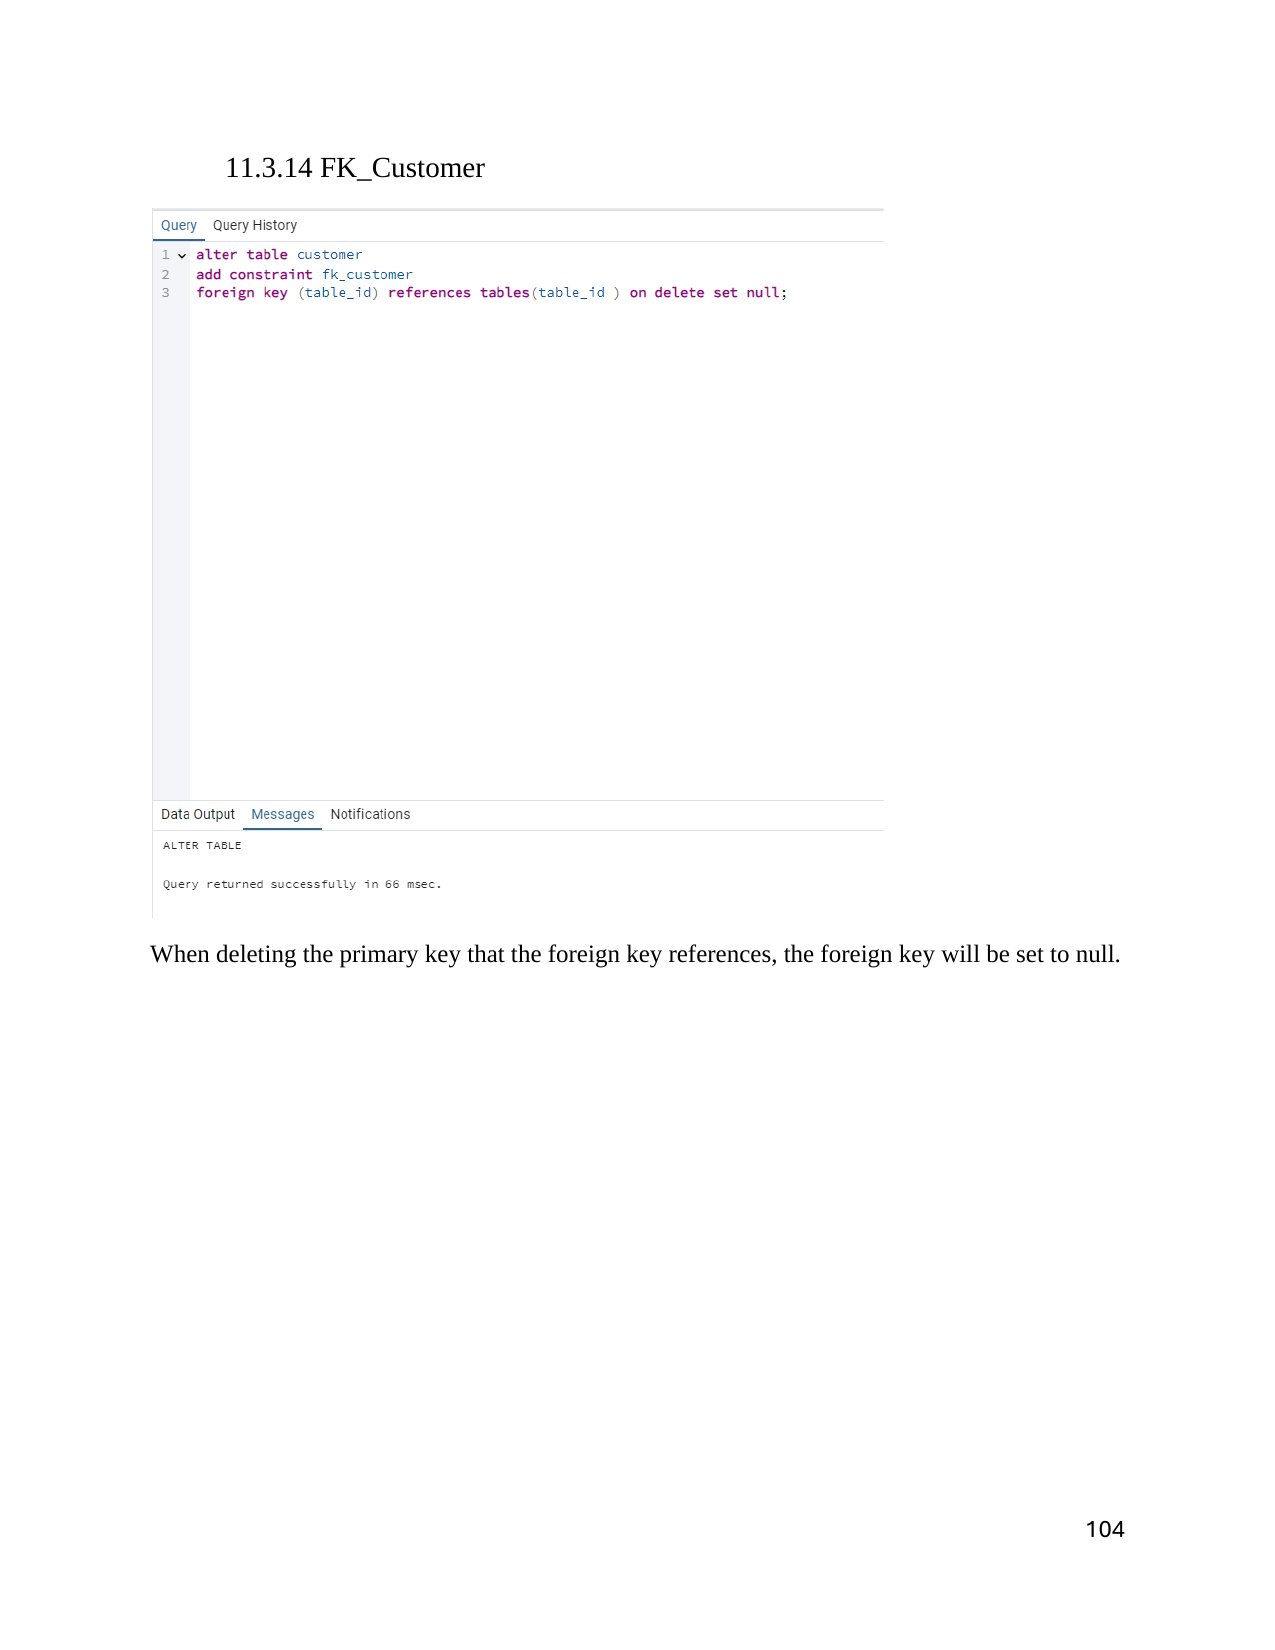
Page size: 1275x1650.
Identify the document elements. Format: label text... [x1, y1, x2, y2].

text When deleting the primary key that the foreign key references, the foreign key will be set to null. [150, 939, 1125, 967]
subtitle 11.3.14 FK_Customer [225, 150, 1125, 183]
picture [150, 208, 884, 918]
